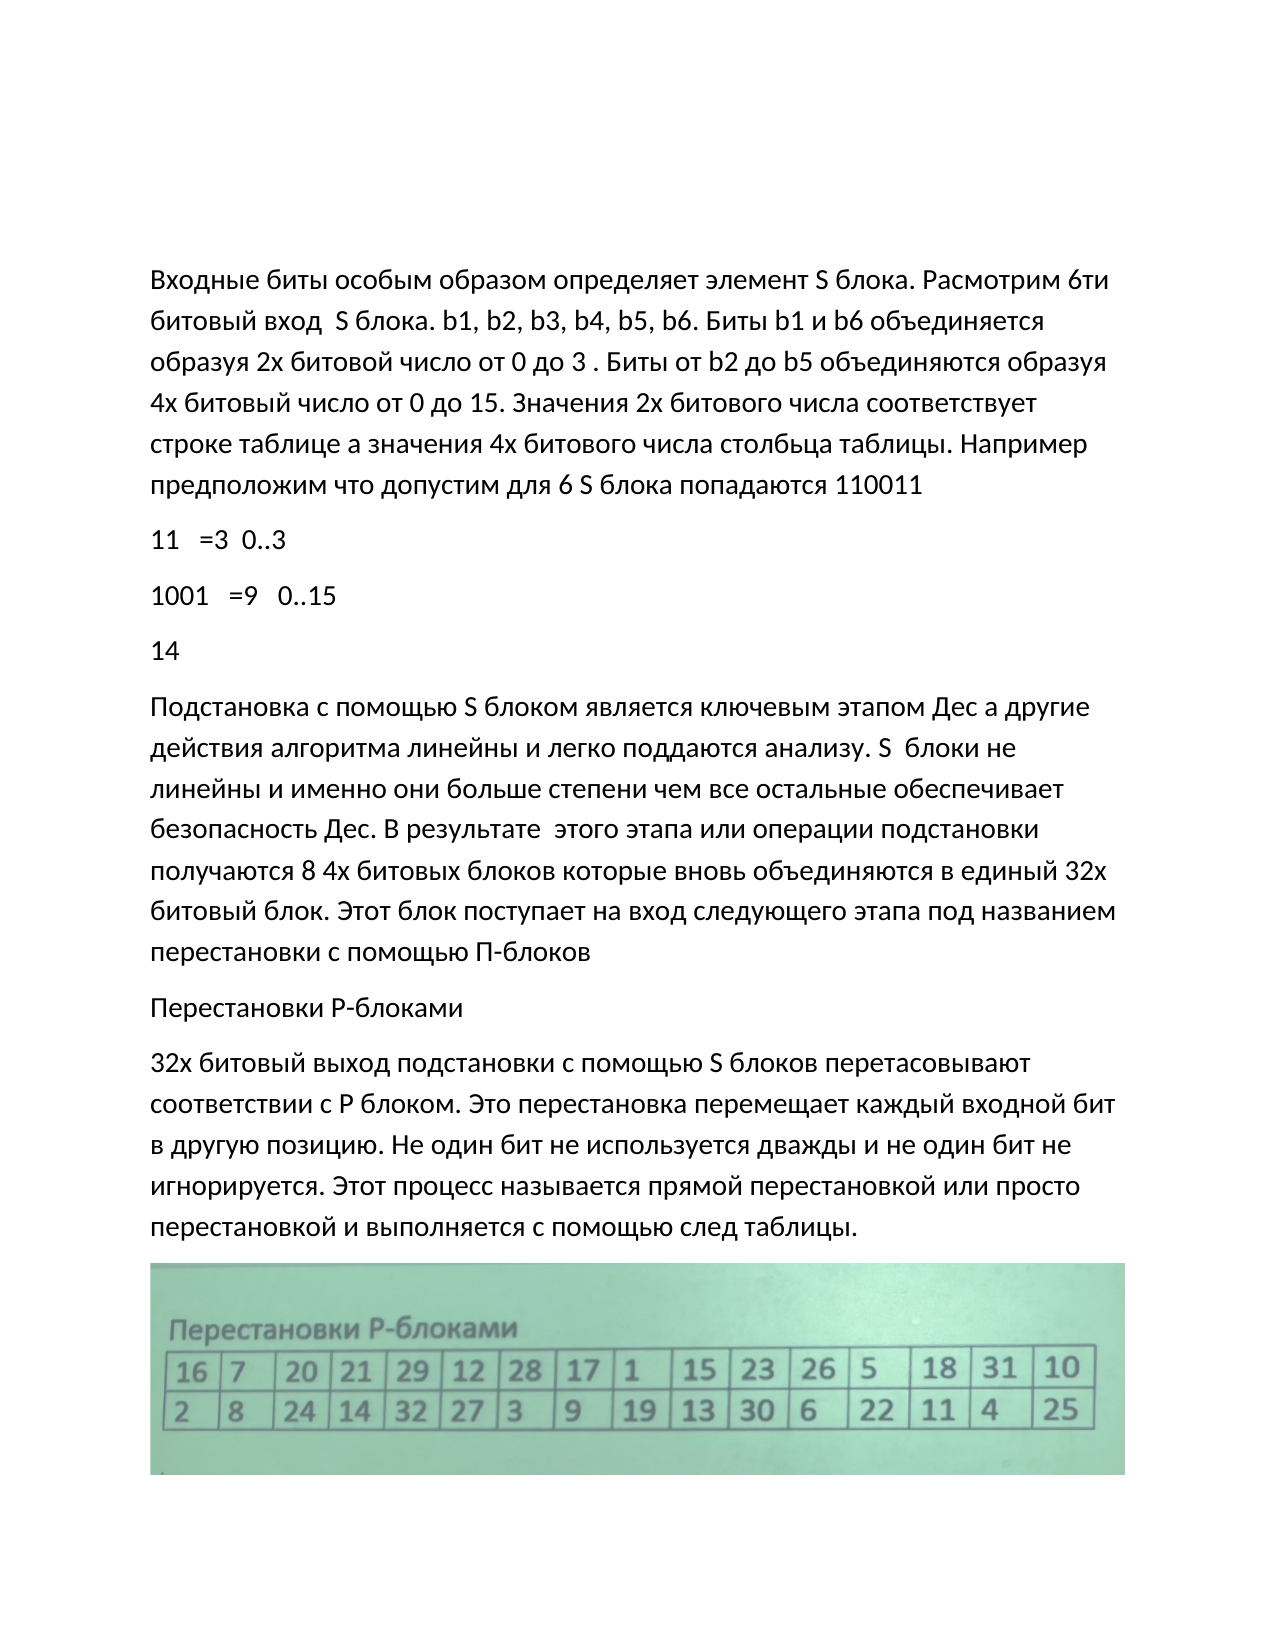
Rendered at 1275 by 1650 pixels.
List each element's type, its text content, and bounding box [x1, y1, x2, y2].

text Подстановка с помощью S блоком является ключевым этапом Дес а другие действия алгоритма линейны и легко поддаются анализу. S блоки не линейны и именно они больше степени чем все остальные обеспечивает безопасность Дес. В результате этого этапа или операции подстановки получаются 8 4х битовых блоков которые вновь объединяются в единый 32х битовый блок. Этот блок поступает на вход следующего этапа под названием перестановки с помощью П-блоков [150, 688, 1125, 969]
text 11 =3 0..3 [150, 521, 1125, 557]
text 32х битовый выход подстановки с помощью S блоков перетасовывают соответствии с P блоком. Это перестановка перемещает каждый входной бит в другую позицию. Не один бит не используется дважды и не один бит не игнорируется. Этот процесс называется прямой перестановкой или просто перестановкой и выполняется с помощью след таблицы. [150, 1044, 1125, 1244]
text Перестановки P-блоками [150, 989, 1125, 1024]
text Входные биты особым образом определяет элемент S блока. Расмотрим 6ти битовый вход S блока. b1, b2, b3, b4, b5, b6. Биты b1 и b6 объединяется образуя 2х битовой число от 0 до 3 . Биты от b2 до b5 объединяются образуя 4х битовый число от 0 до 15. Значения 2х битового числа соответствует строке таблице а значения 4х битового числа столбьца таблицы. Например предположим что допустим для 6 S блока попадаются 110011 [150, 261, 1125, 501]
text 1001 =9 0..15 [150, 577, 1125, 612]
text 14 [150, 632, 1125, 668]
picture [150, 1263, 1125, 1475]
